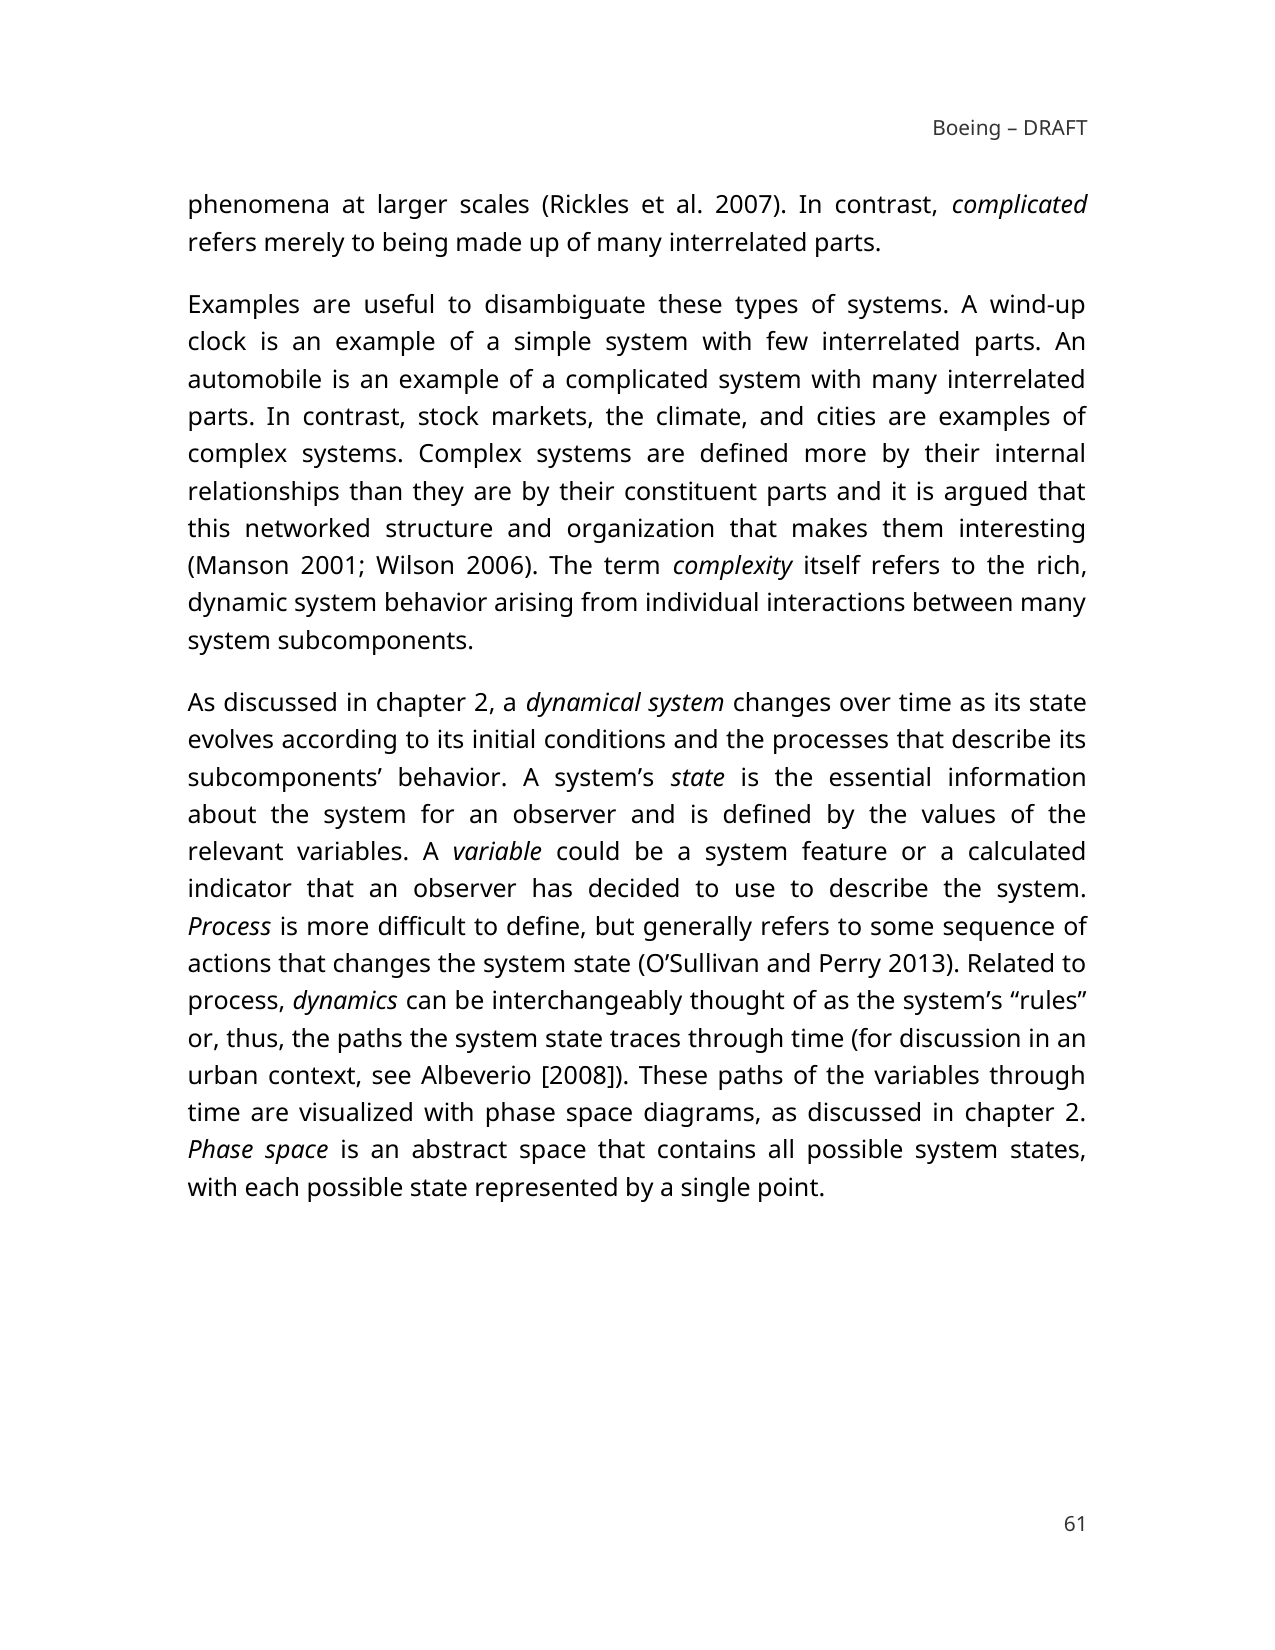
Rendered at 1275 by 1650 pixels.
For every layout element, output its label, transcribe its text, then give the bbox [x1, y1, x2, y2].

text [187, 187, 1087, 259]
text Examples are useful to disambiguate these types of systems. A wind-up clock is an example of a simple system with few interrelated parts. An automobile is an example of a complicated system with many interrelated parts. In contrast, stock markets, the climate, and cities are examples of complex systems. Complex systems are defined more by their internal relationships than they are by their constituent parts and it is argued that this networked structure and organization that makes them interesting (Manson 2001; Wilson 2006). The term complexity itself refers to the rich, dynamic system behavior arising from individual interactions between many system subcomponents. [187, 287, 1087, 657]
text As discussed in chapter 2, a dynamical system changes over time as its state evolves according to its initial conditions and the processes that describe its subcomponents’ behavior. A system’s state is the essential information about the system for an observer and is defined by the values of the relevant variables. A variable could be a system feature or a calculated indicator that an observer has decided to use to describe the system. Process is more difficult to define, but generally refers to some sequence of actions that changes the system state (O’Sullivan and Perry 2013). Related to process, dynamics can be interchangeably thought of as the system’s “rules” or, thus, the paths the system state traces through time (for discussion in an urban context, see Albeverio [2008]). These paths of the variables through time are visualized with phase space diagrams, as discussed in chapter 2. Phase space is an abstract space that contains all possible system states, with each possible state represented by a single point. [187, 685, 1087, 1204]
